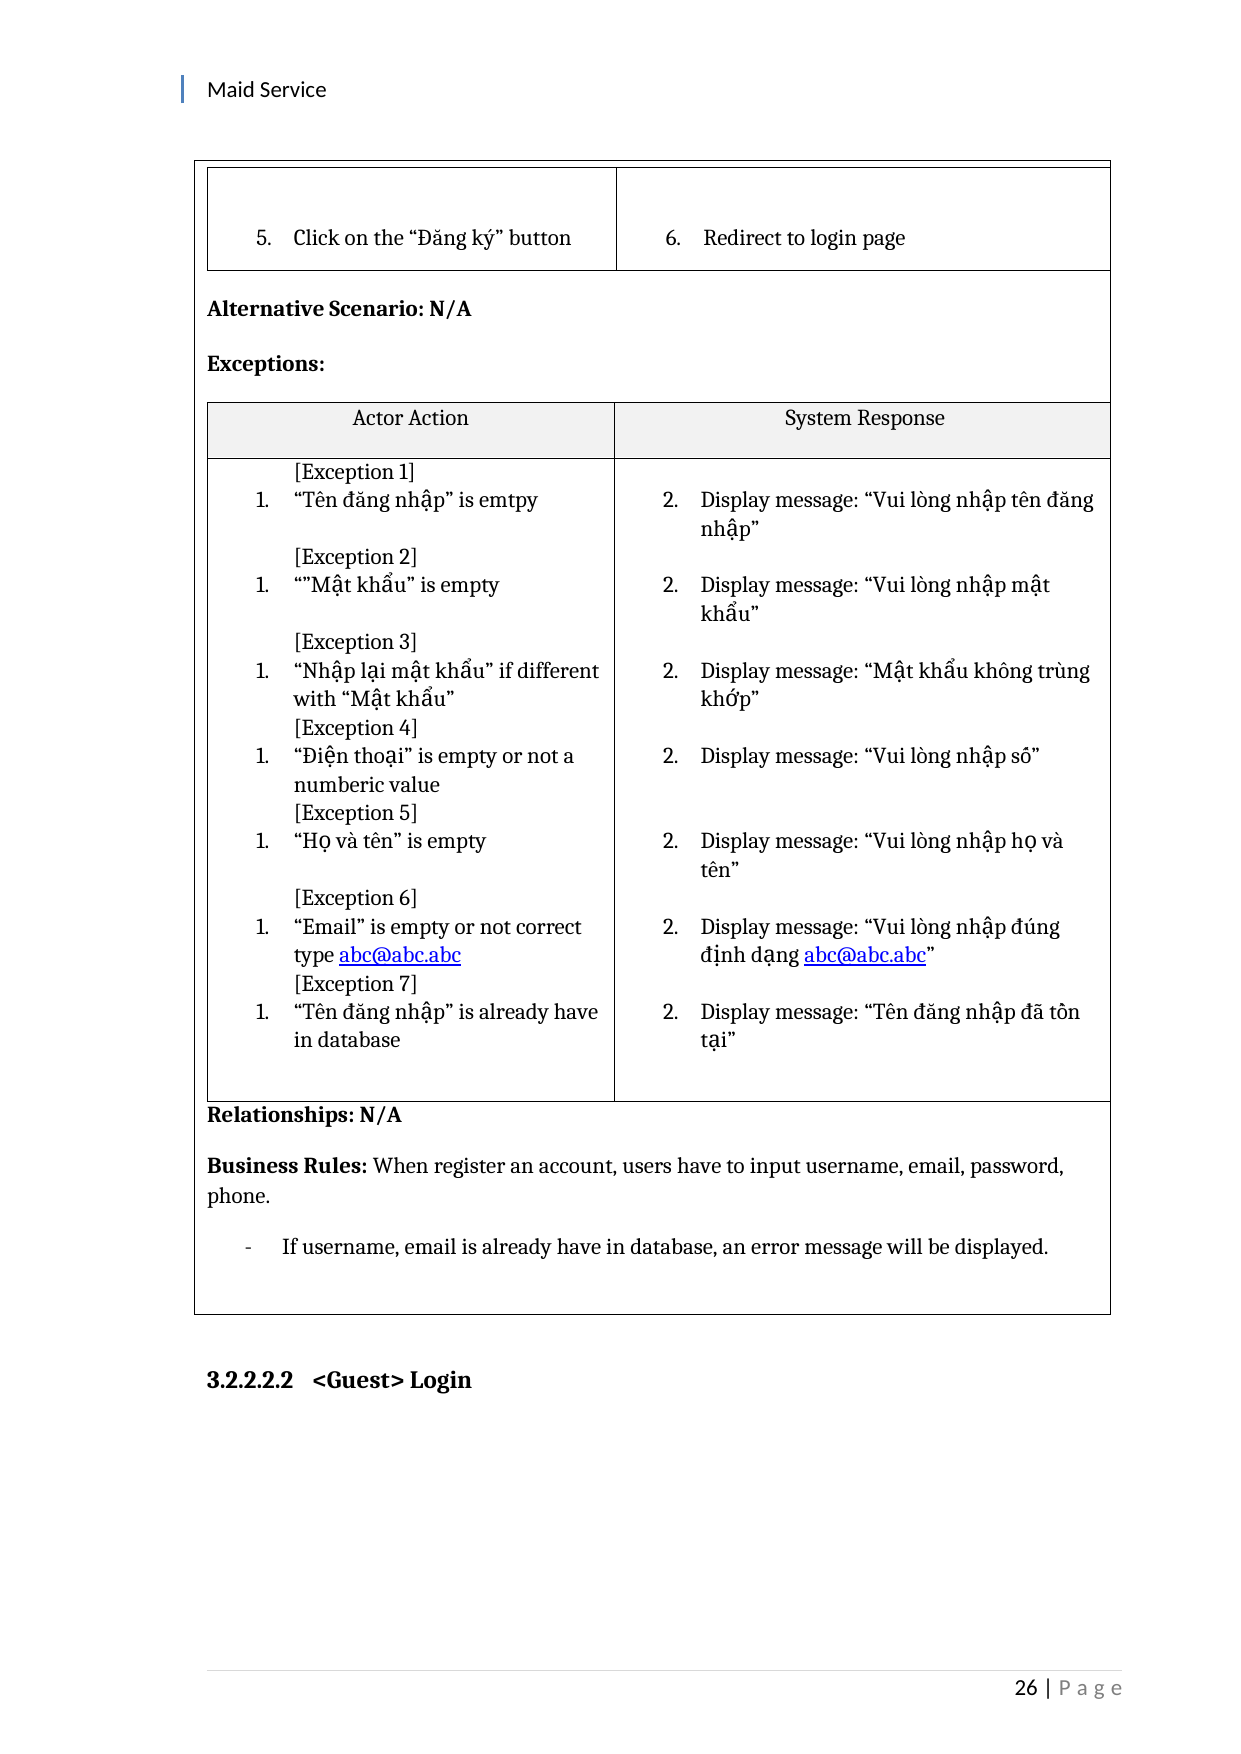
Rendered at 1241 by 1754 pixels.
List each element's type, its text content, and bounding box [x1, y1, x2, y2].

subtitle <Guest> Login [207, 1366, 1122, 1394]
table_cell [195, 161, 1110, 1314]
